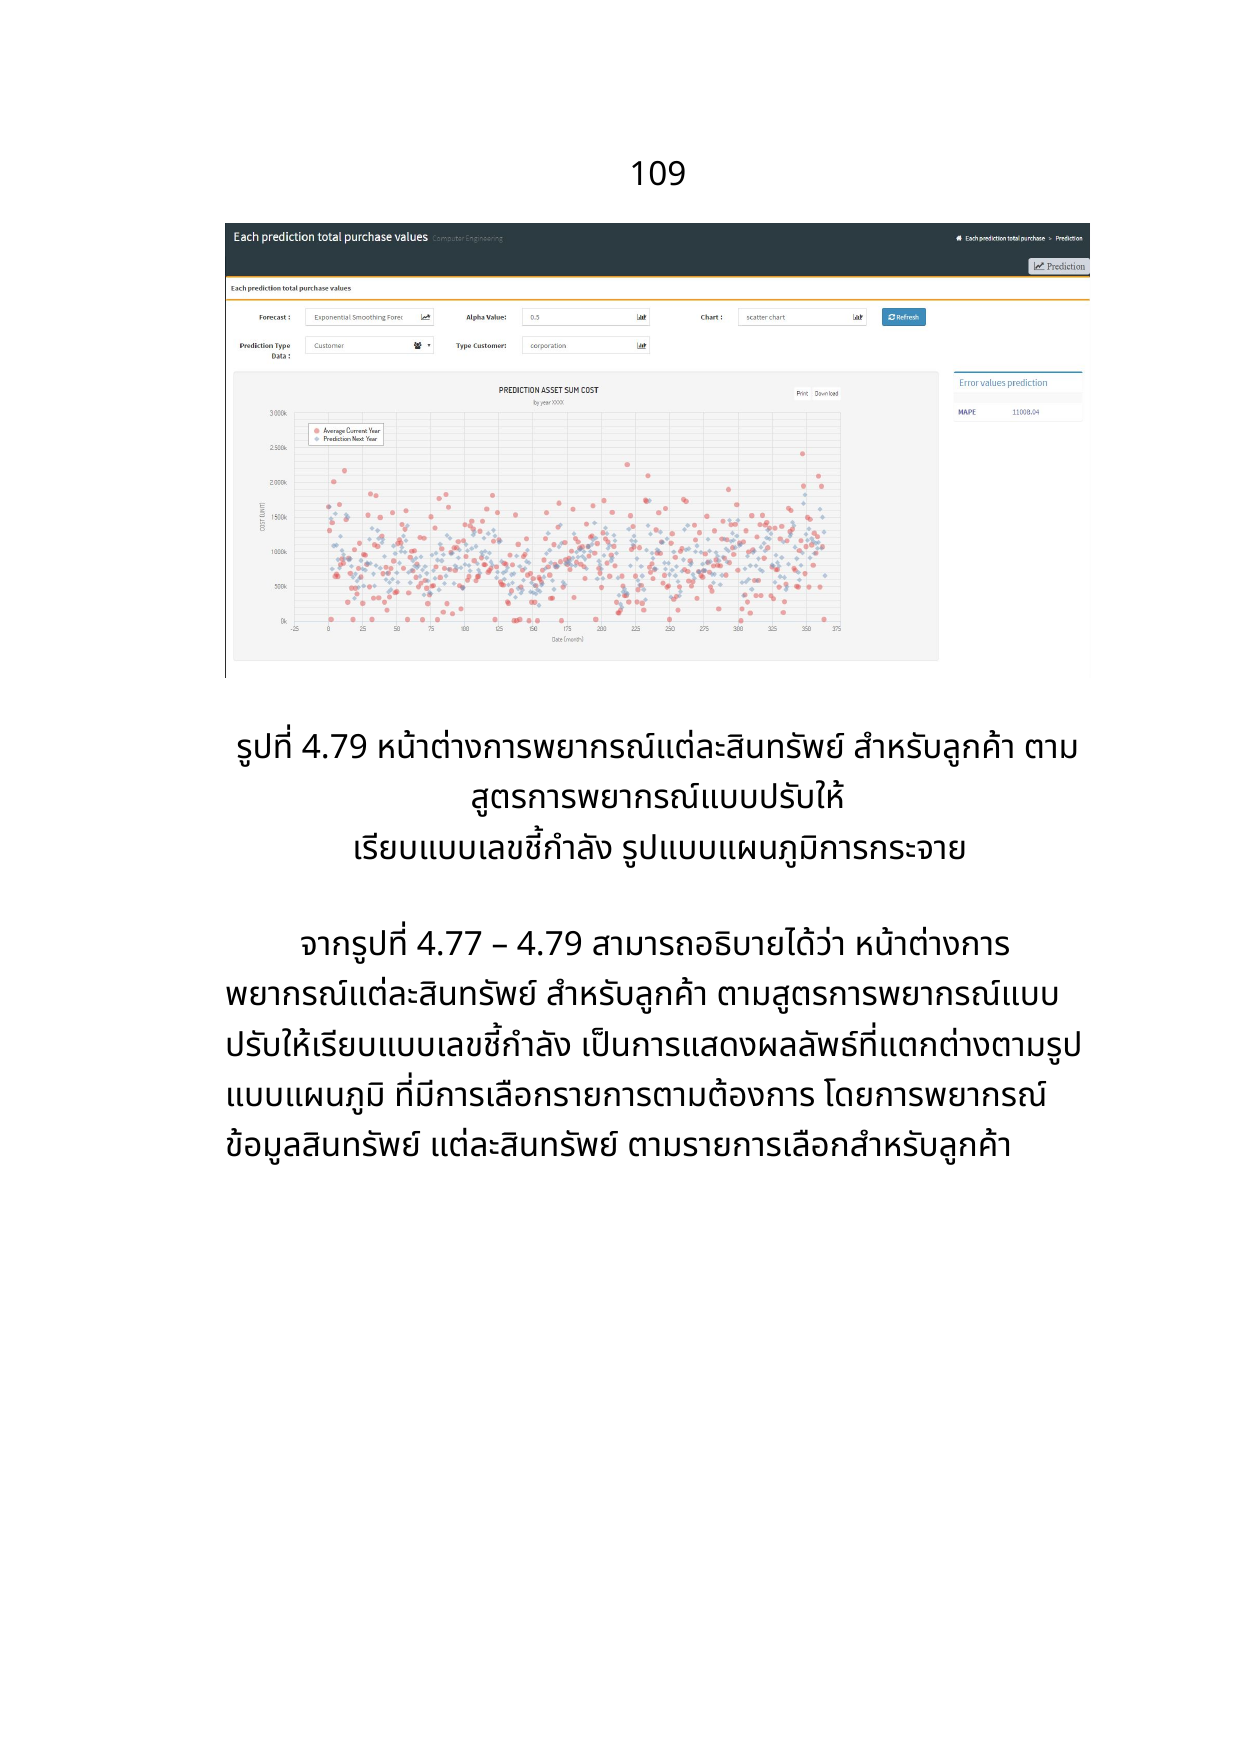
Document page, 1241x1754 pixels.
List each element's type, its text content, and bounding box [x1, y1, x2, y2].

picture [225, 223, 1091, 678]
text จากรูปที่ 4.77 – 4.79 สามารถอธิบายได้ว่า หน้าต่างการพยากรณ์แต่ละสินทรัพย์ สำหรับลูกค้า ตามสูตรการพยากรณ์แบบปรับให้เรียบแบบเลขชี้กำลัง เป็นการแสดงผลลัพธ์ที่แตกต่างตามรูปแบบแผนภูมิ ที่มีการเลือกรายการตามต้องการ โดยการพยากรณ์ข้อมูลสินทรัพย์ แต่ละสินทรัพย์ ตามรายการเลือกสำหรับลูกค้า [225, 919, 1090, 1172]
text เรียบแบบเลขชี้กำลัง รูปแบบแผนภูมิการกระจาย [225, 824, 1090, 874]
text รูปที่ 4.79 หน้าต่างการพยากรณ์แต่ละสินทรัพย์ สำหรับลูกค้า ตามสูตรการพยากรณ์แบบปรับให้ [225, 723, 1090, 824]
